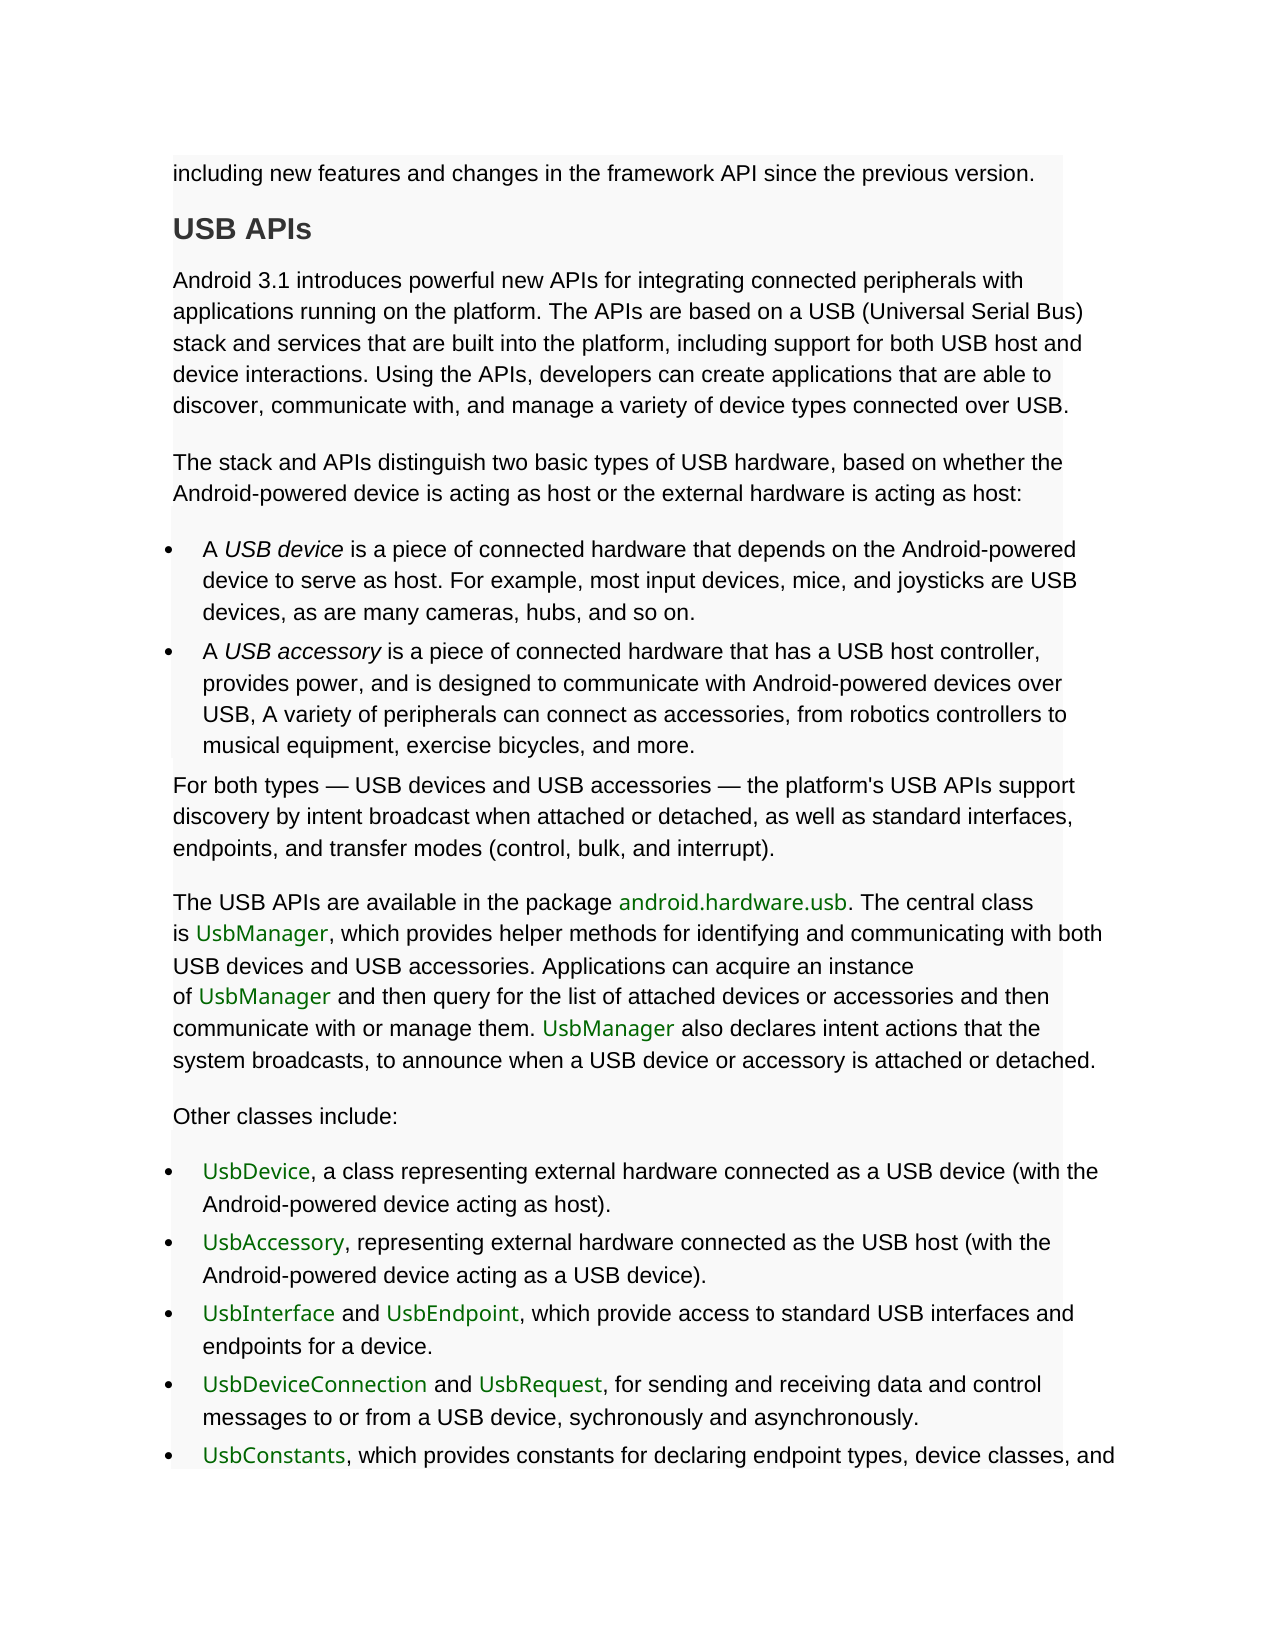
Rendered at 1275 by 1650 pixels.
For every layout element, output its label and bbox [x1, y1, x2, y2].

table_cell [88, 150, 1062, 1474]
